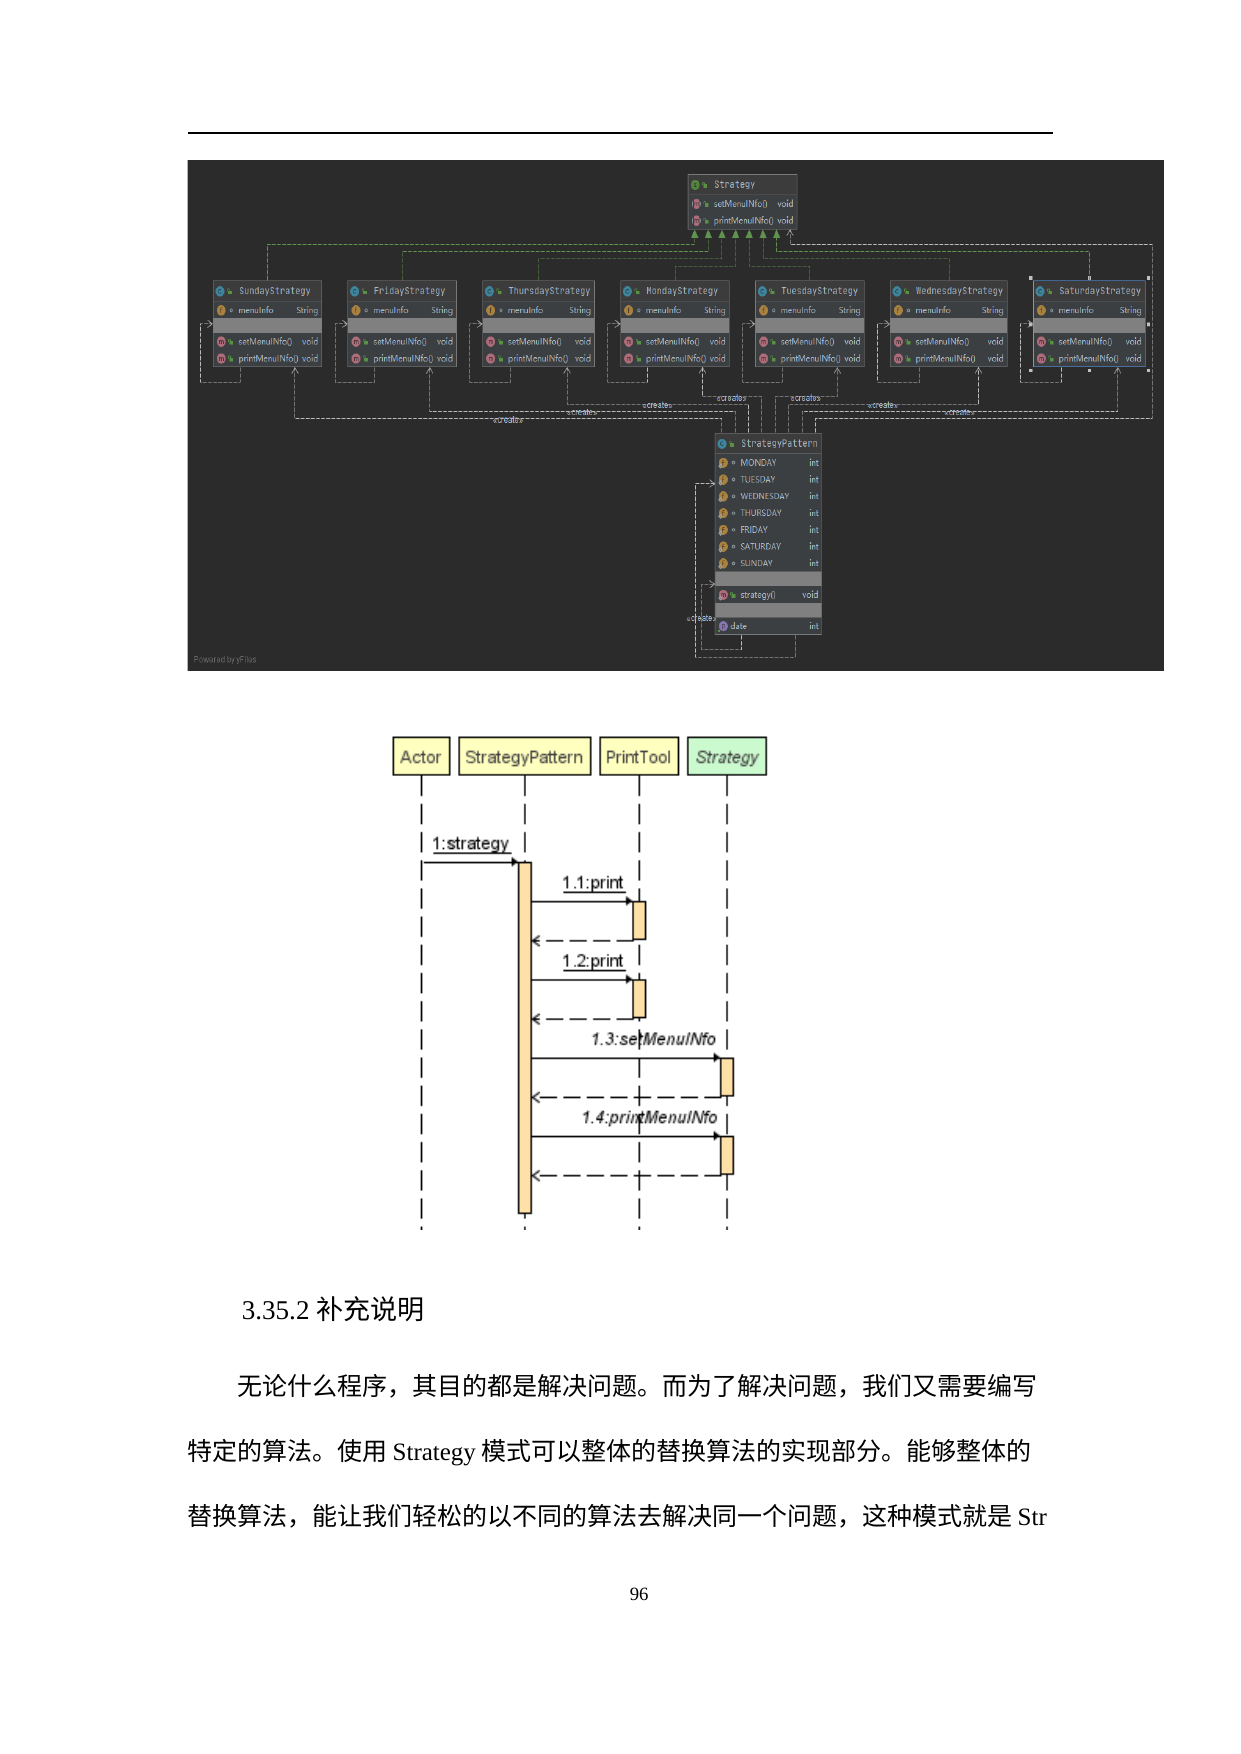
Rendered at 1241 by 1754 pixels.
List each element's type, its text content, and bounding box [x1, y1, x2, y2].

picture [385, 730, 855, 1230]
text 3.35.2 补充说明 [187, 1275, 1053, 1340]
picture [187, 160, 1164, 671]
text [187, 1352, 1053, 1547]
